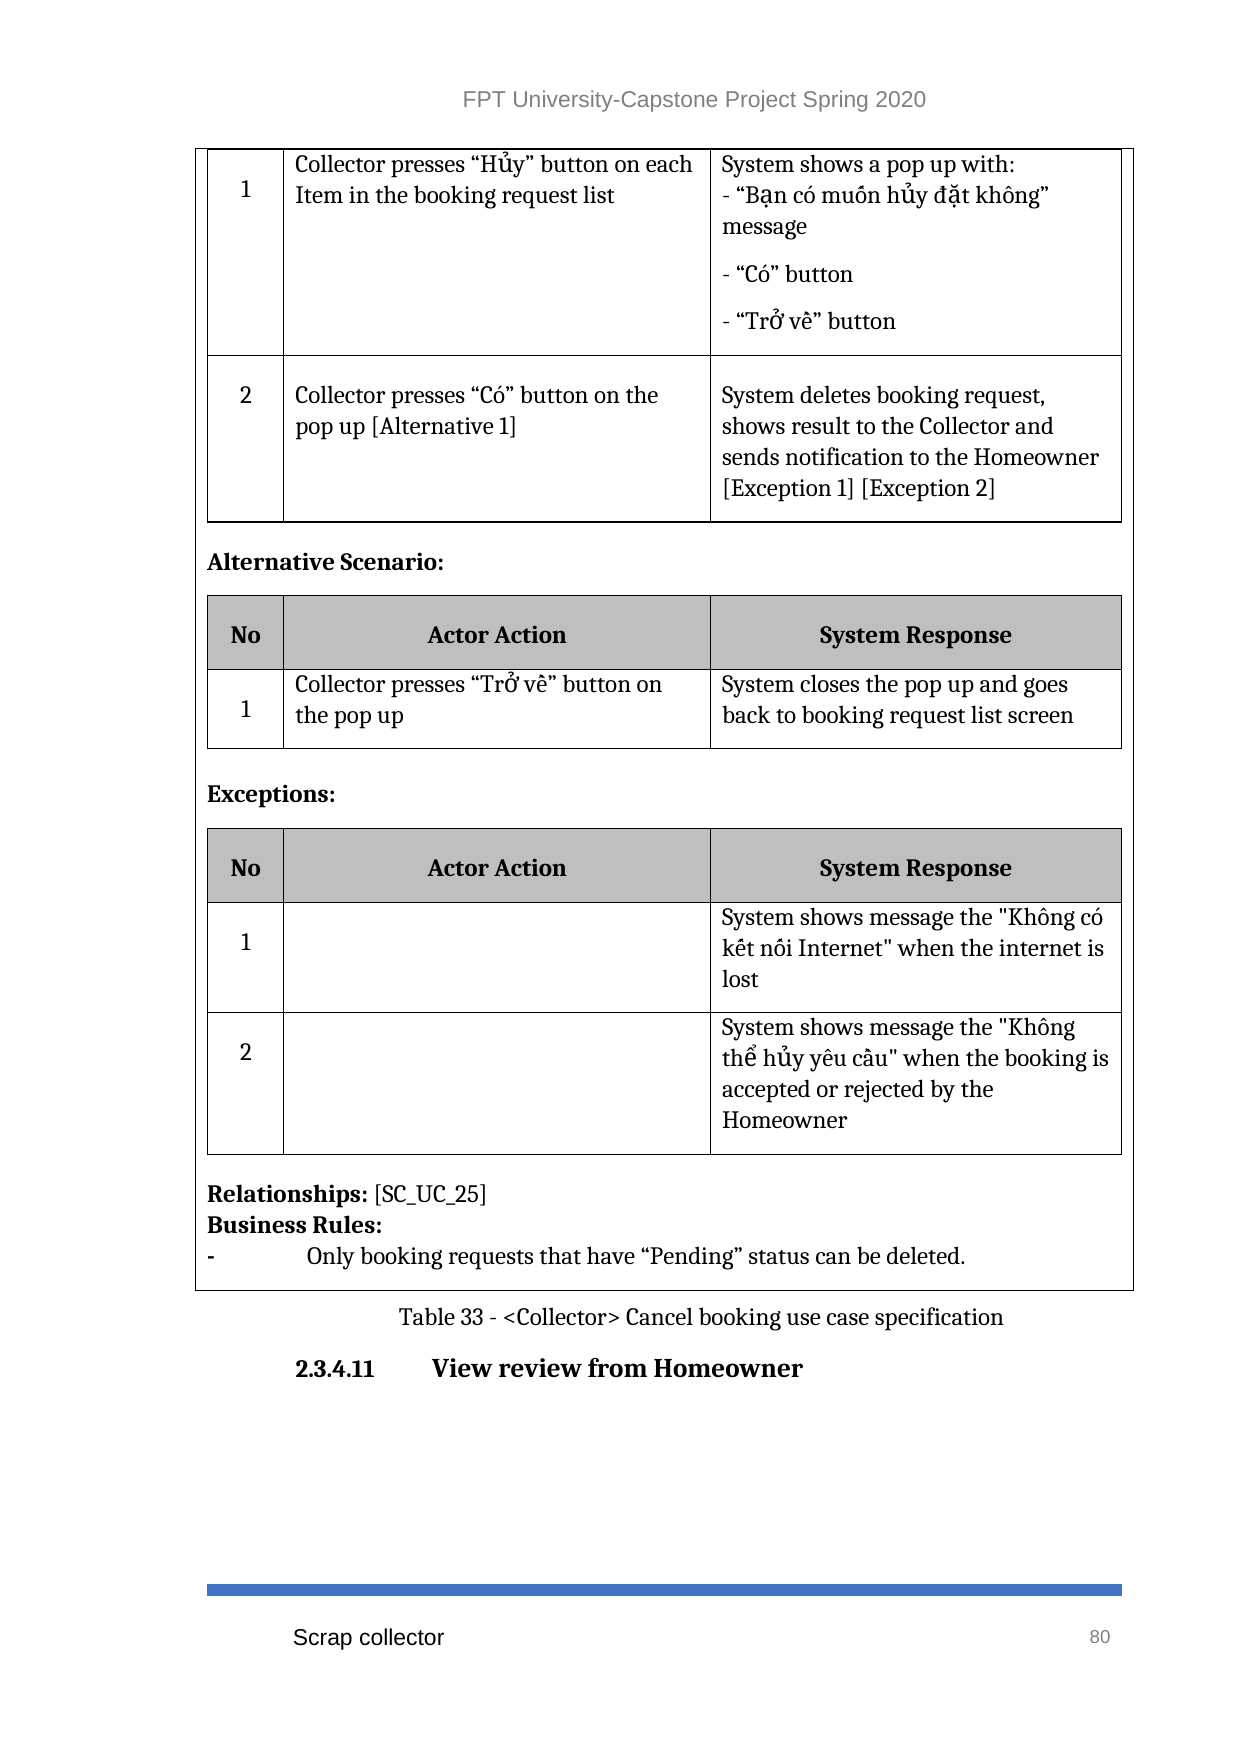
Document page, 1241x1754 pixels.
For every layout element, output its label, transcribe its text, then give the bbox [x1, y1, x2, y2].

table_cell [196, 149, 1133, 1289]
list View review from Homeowner [295, 1353, 1122, 1384]
text Table 33 - <Collector> Cancel booking use case specification [207, 1303, 1122, 1332]
